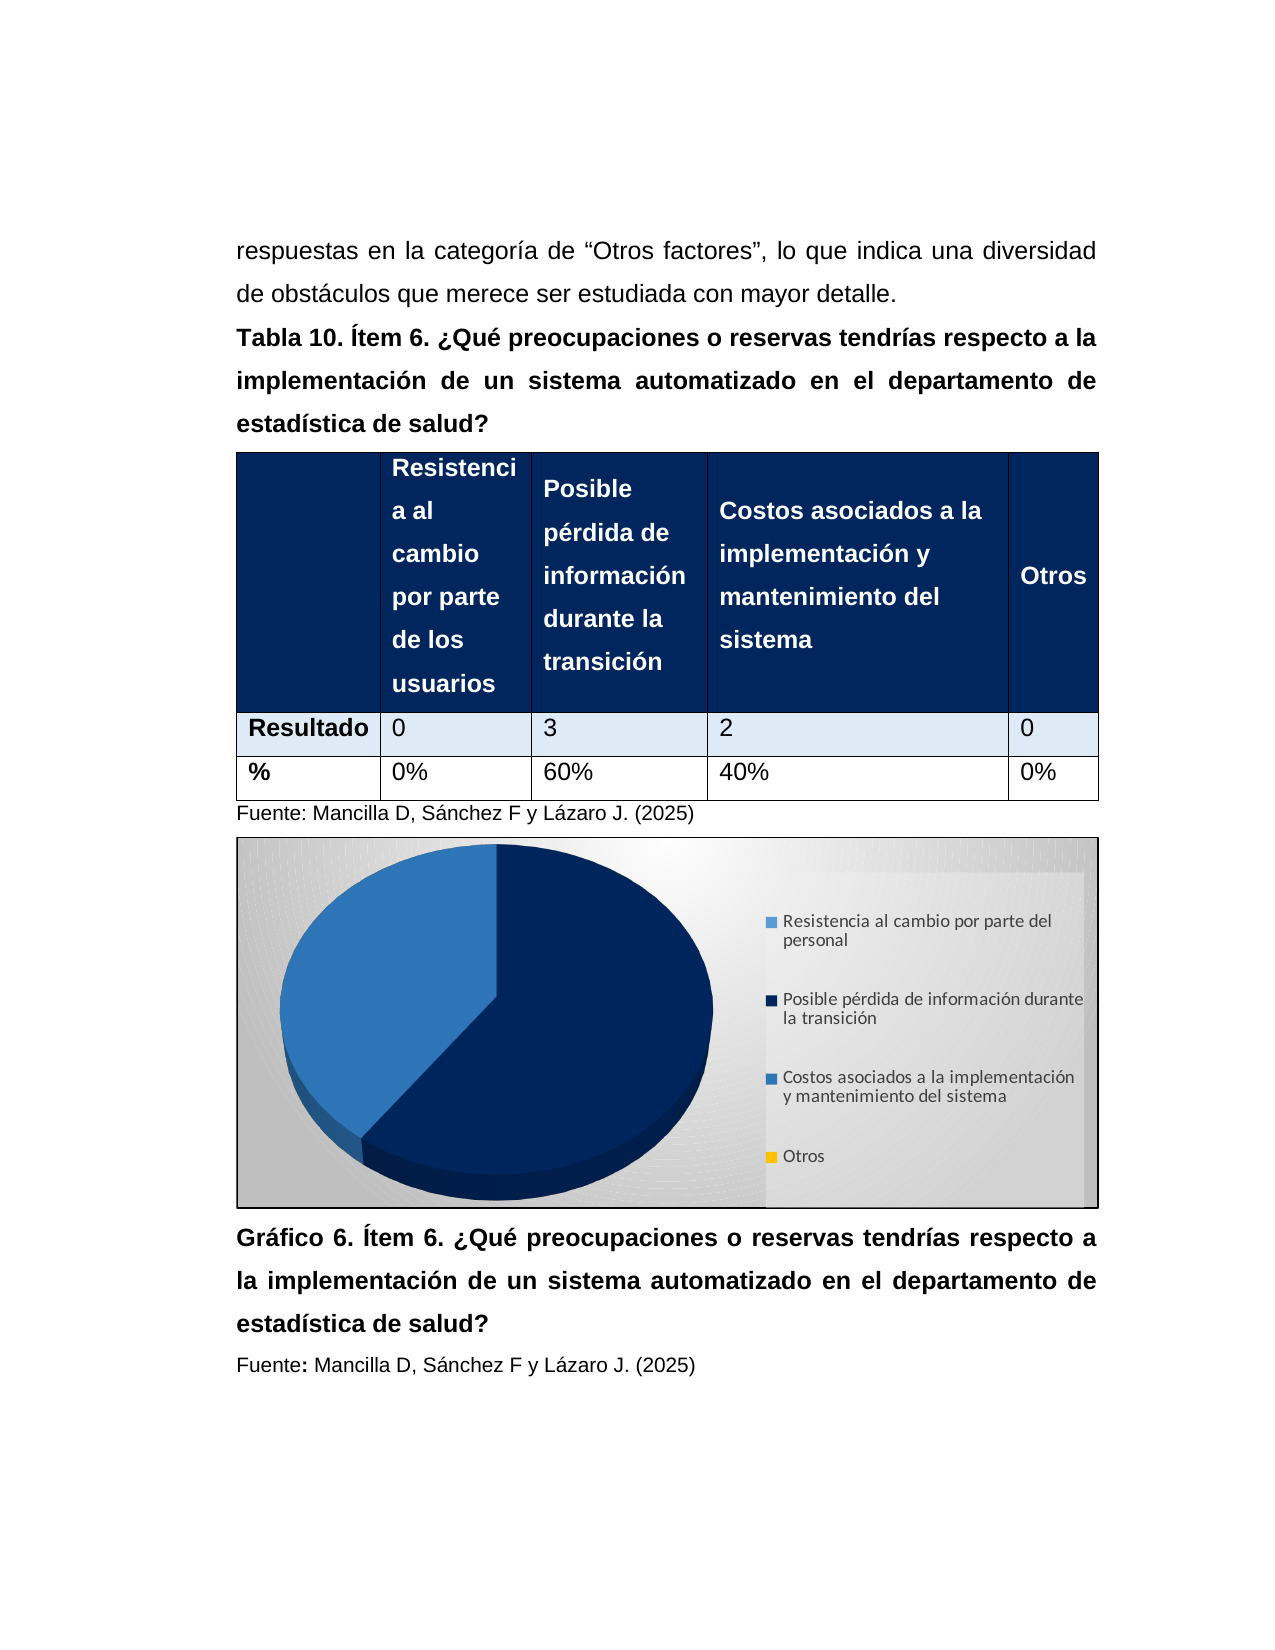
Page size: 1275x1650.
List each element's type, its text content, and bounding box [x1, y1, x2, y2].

table_header Resistencia al cambio por parte de los usuarios [381, 453, 531, 712]
text Gráfico 6. Ítem 6. ¿Qué preocupaciones o reservas tendrías respecto a la implementación de un sistema automatizado en el departamento de estadística de salud? [236, 1223, 1098, 1338]
table_cell 2 [708, 713, 1008, 756]
table_cell 0% [381, 757, 531, 800]
table_cell 40% [708, 757, 1008, 800]
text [236, 236, 1098, 308]
text Fuente: Mancilla D, Sánchez F y Lázaro J. (2025) [236, 801, 1098, 825]
table_header Costos asociados a la implementación y mantenimiento del sistema [708, 453, 1008, 712]
table_cell 0 [381, 713, 531, 756]
text Fuente: Mancilla D, Sánchez F y Lázaro J. (2025) [236, 1352, 1098, 1376]
table_cell 0% [1009, 757, 1098, 800]
table_cell % [237, 757, 380, 800]
table_header Posible pérdida de información durante la transición [532, 453, 707, 712]
table_cell 60% [532, 757, 707, 800]
table_header Otros [1009, 453, 1098, 712]
table_cell 3 [532, 713, 707, 756]
table_cell 0 [1009, 713, 1098, 756]
table_header [237, 453, 380, 712]
table_cell Resultado [237, 713, 380, 756]
text Tabla 10. Ítem 6. ¿Qué preocupaciones o reservas tendrías respecto a la implementación de un sistema automatizado en el departamento de estadística de salud? [236, 322, 1098, 437]
